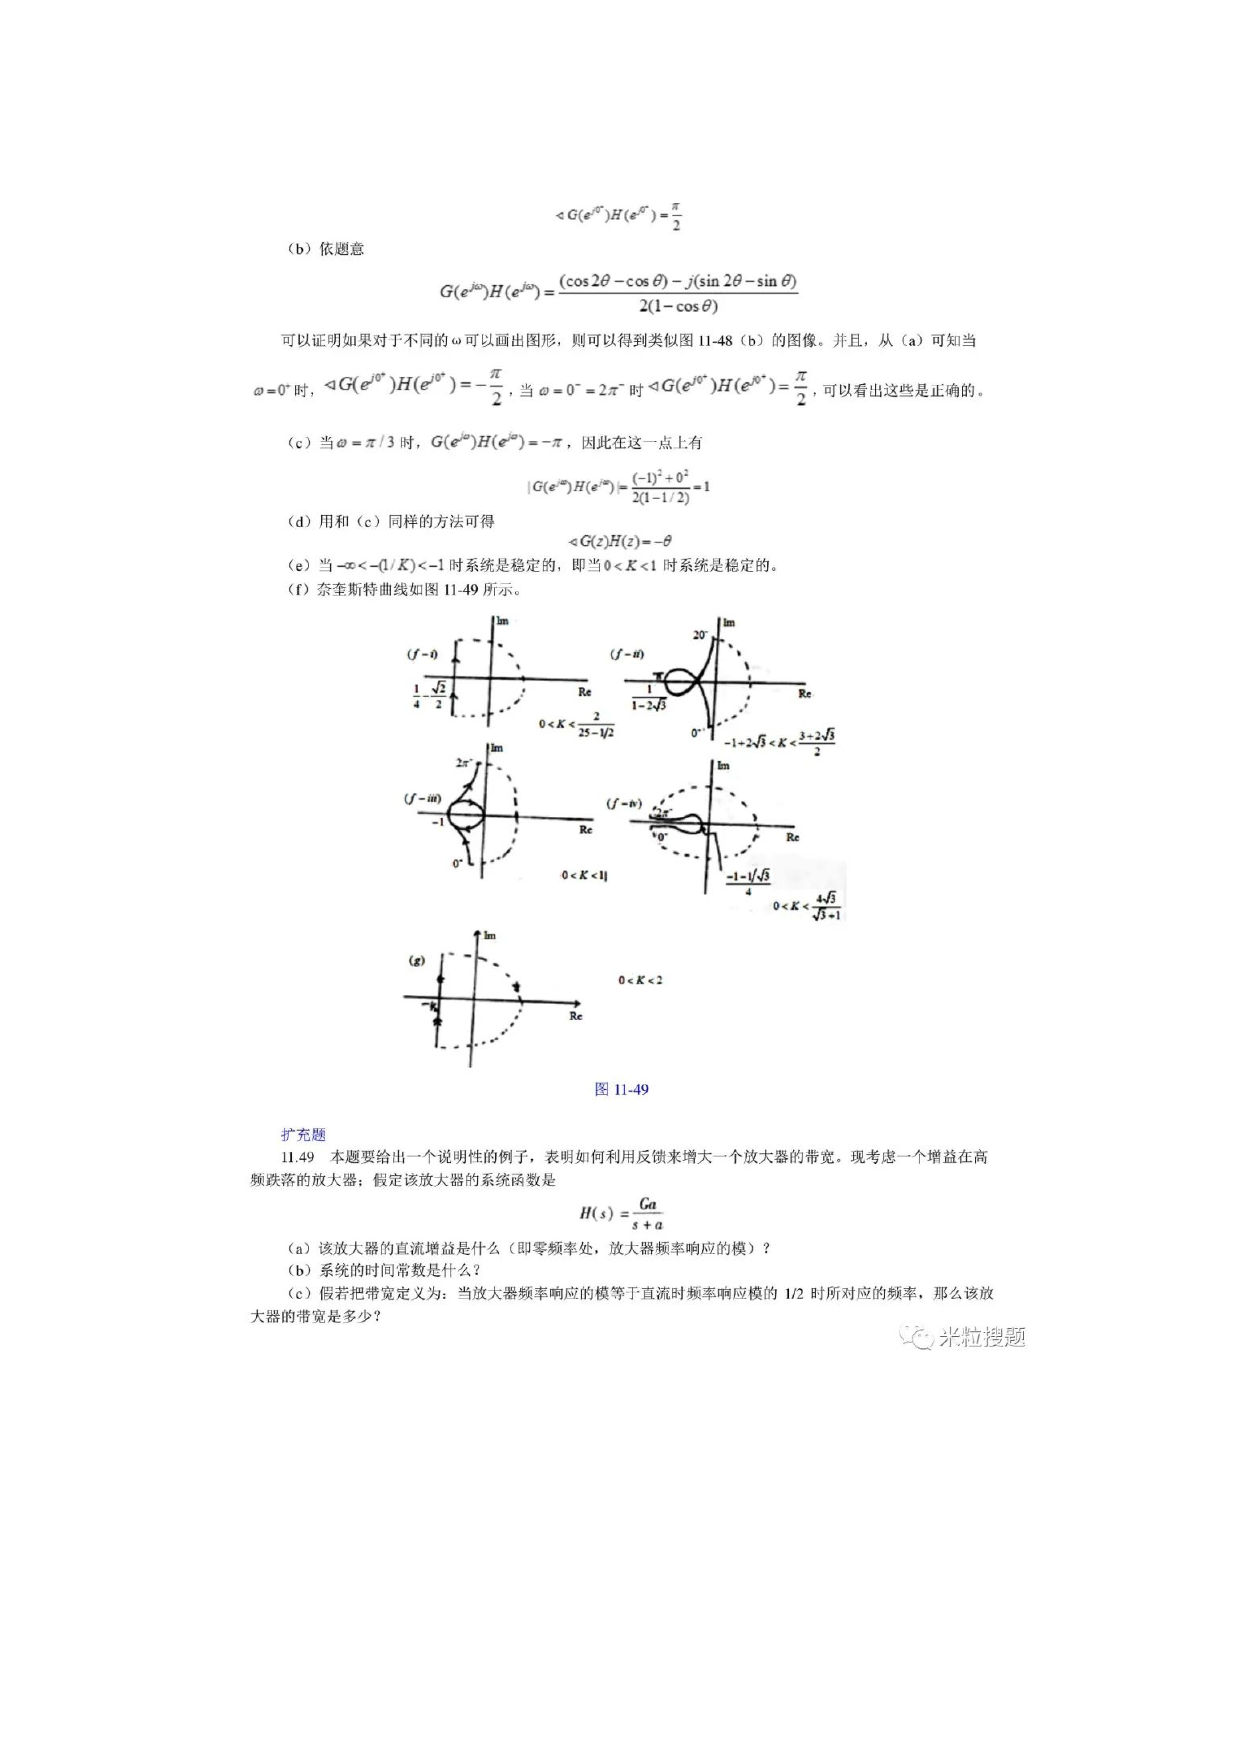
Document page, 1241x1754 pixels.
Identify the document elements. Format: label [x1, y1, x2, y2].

picture [187, 152, 1053, 1375]
